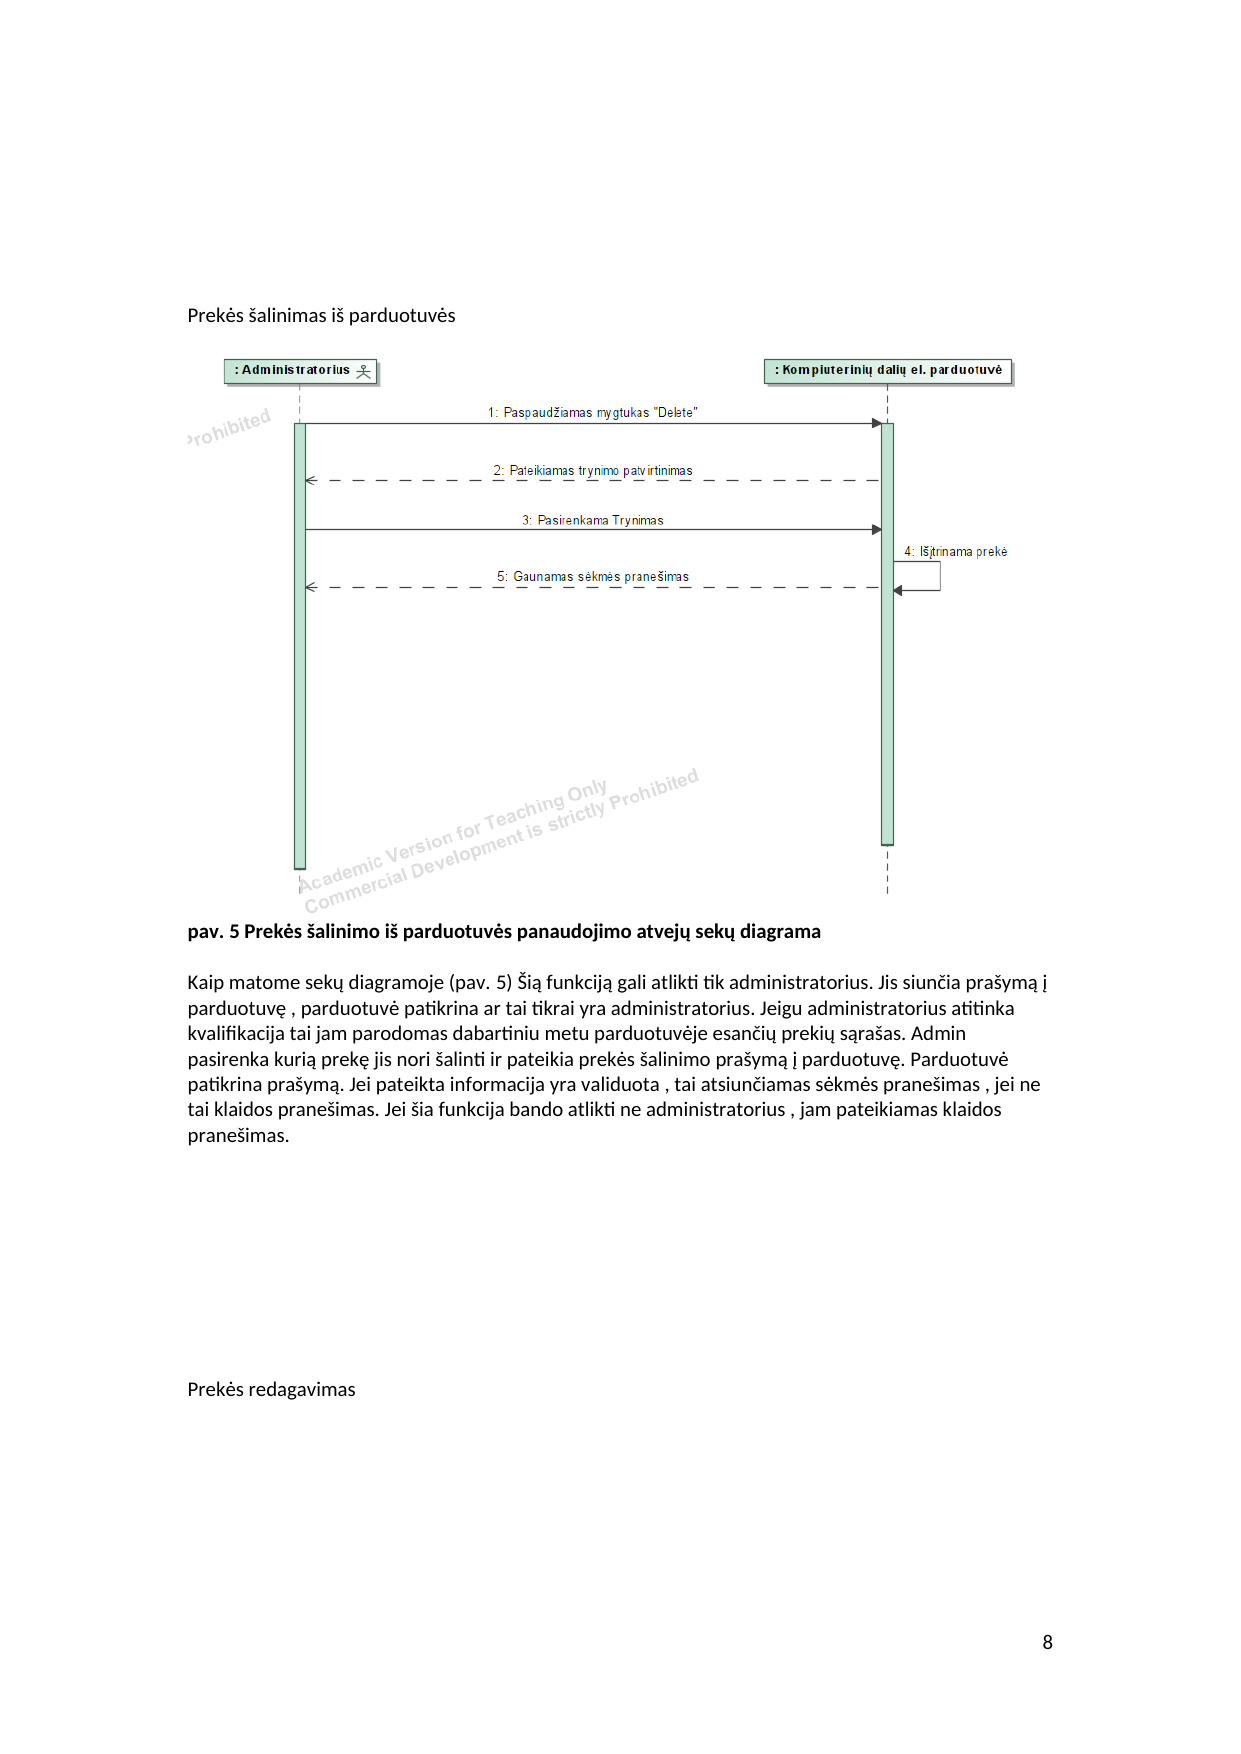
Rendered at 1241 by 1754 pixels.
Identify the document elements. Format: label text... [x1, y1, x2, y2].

text Prekės šalinimas iš parduotuvės [187, 302, 1053, 327]
picture [187, 327, 1053, 919]
text Prekės redagavimas [187, 1376, 1053, 1402]
text Kaip matome sekų diagramoje (pav. 5) Šią funkciją gali atlikti tik administratorius. Jis siunčia prašymą į parduotuvę , parduotuvė patikrina ar tai tikrai yra administratorius. Jeigu administratorius atitinka kvalifikacija tai jam parodomas dabartiniu metu parduotuvėje esančių prekių sąrašas. Admin pasirenka kurią prekę jis nori šalinti ir pateikia prekės šalinimo prašymą į parduotuvę. Parduotuvė patikrina prašymą. Jei pateikta informacija yra validuota , tai atsiunčiamas sėkmės pranešimas , jei ne tai klaidos pranešimas. Jei šia funkcija bando atlikti ne administratorius , jam pateikiamas klaidos pranešimas. [187, 969, 1053, 1147]
